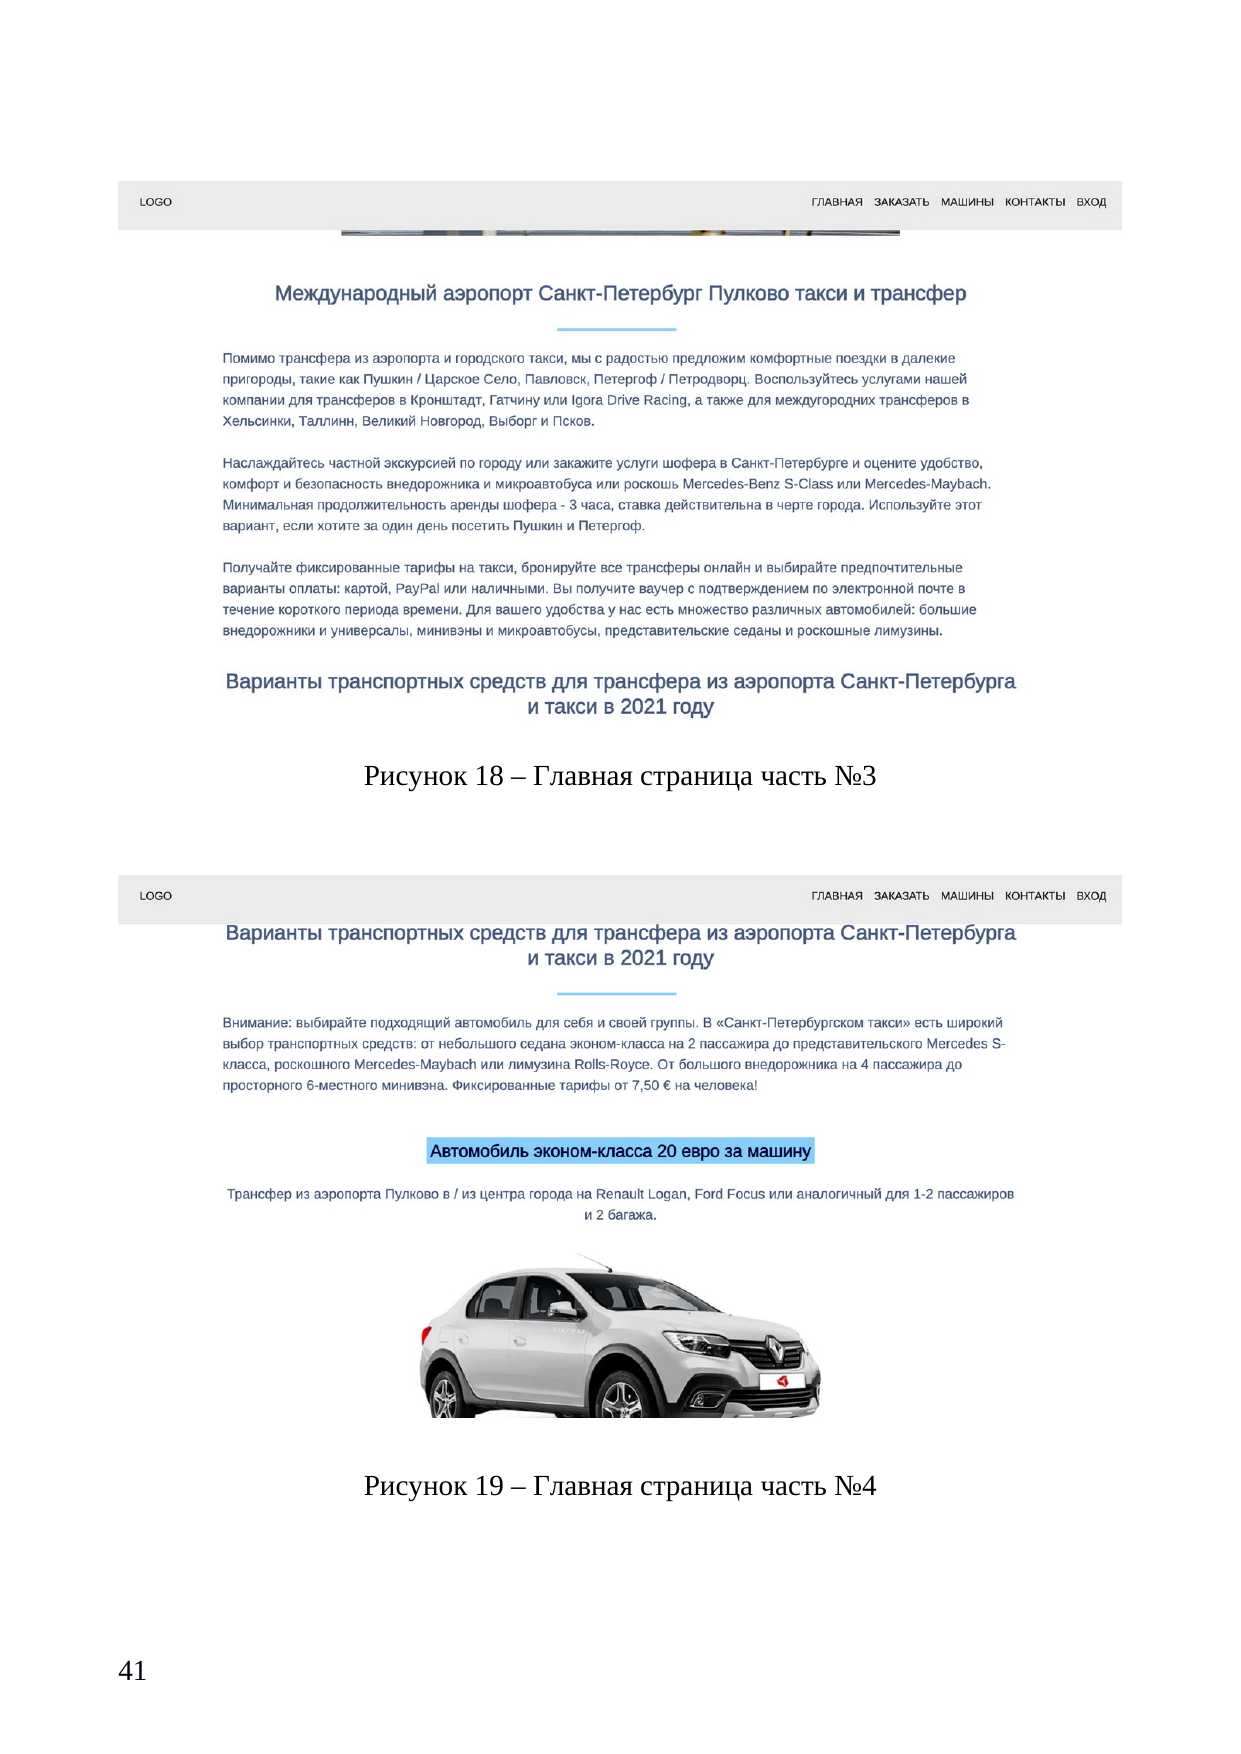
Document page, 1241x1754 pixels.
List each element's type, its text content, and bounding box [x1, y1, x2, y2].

text Рисунок 18 – Главная страница часть №3 [118, 758, 1122, 791]
picture [118, 875, 1123, 1418]
text Рисунок 19 – Главная страница часть №4 [118, 1468, 1122, 1502]
picture [118, 181, 1123, 725]
